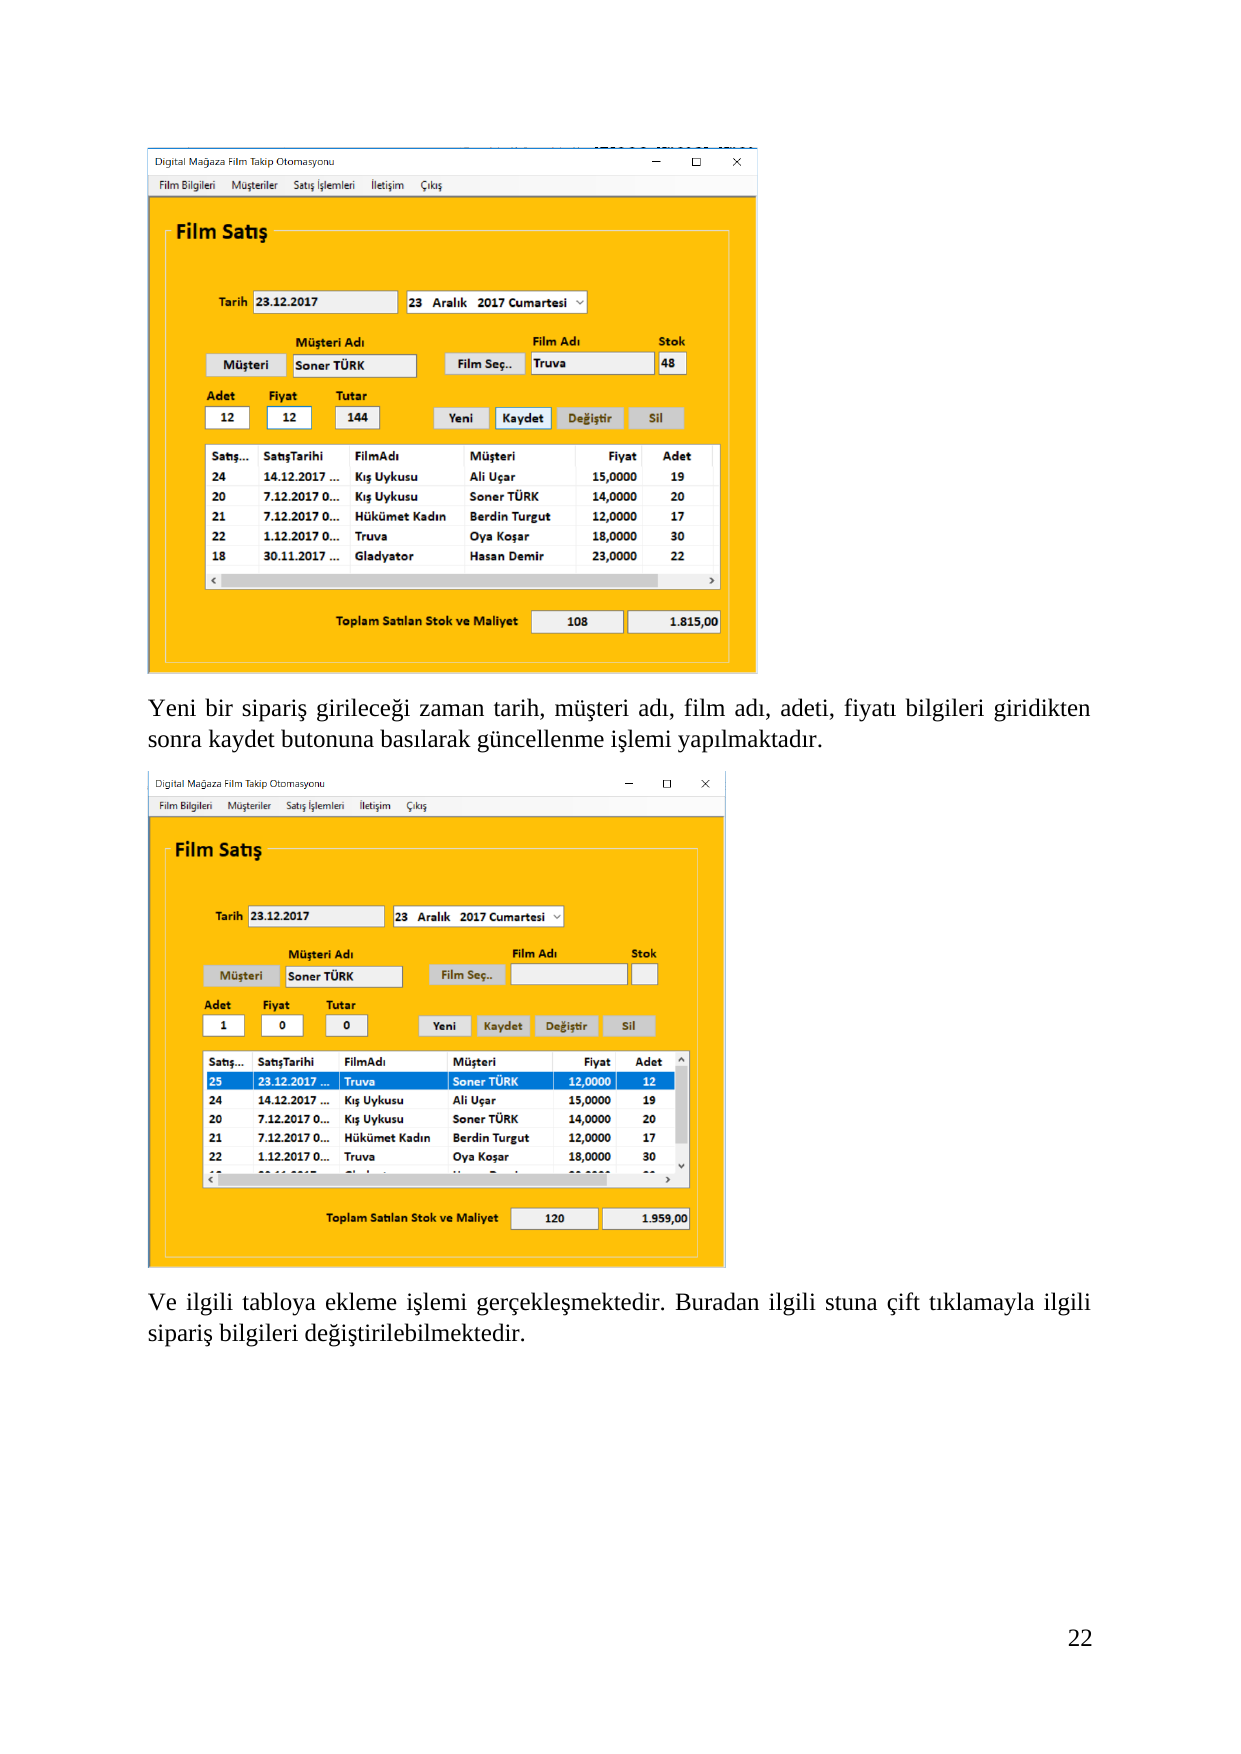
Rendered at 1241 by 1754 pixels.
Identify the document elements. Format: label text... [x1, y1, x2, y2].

text Ve ilgili tabloya ekleme işlemi gerçekleşmektedir. Buradan ilgili stuna çift tıklamayla ilgili sipariş bilgileri değiştirilebilmektedir. [148, 1287, 1093, 1346]
picture [147, 771, 726, 1268]
picture [147, 147, 758, 674]
text Yeni bir sipariş girileceği zaman tarih, müşteri adı, film adı, adeti, fiyatı bilgileri giridikten sonra kaydet butonuna basılarak güncellenme işlemi yapılmaktadır. [148, 693, 1093, 752]
